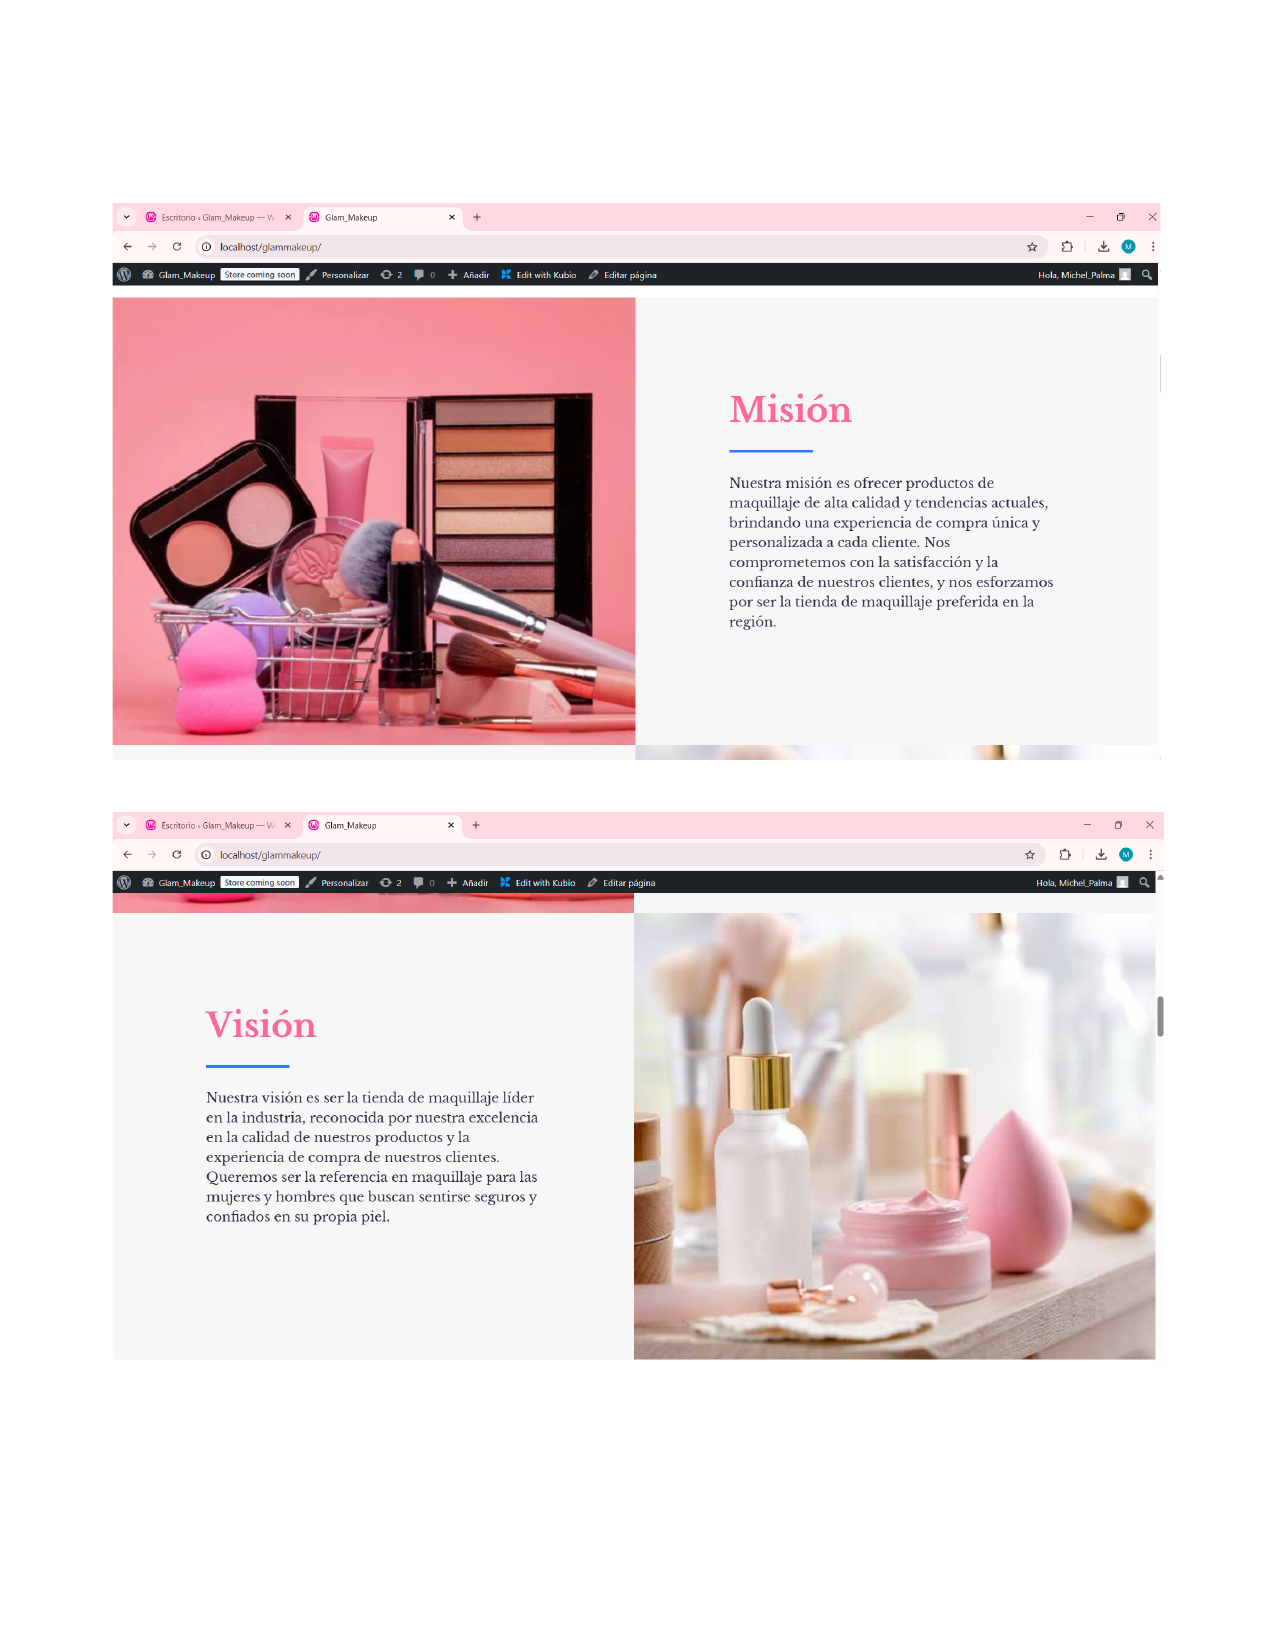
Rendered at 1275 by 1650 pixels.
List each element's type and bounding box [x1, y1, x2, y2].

picture [112, 203, 1161, 760]
picture [112, 812, 1164, 1364]
